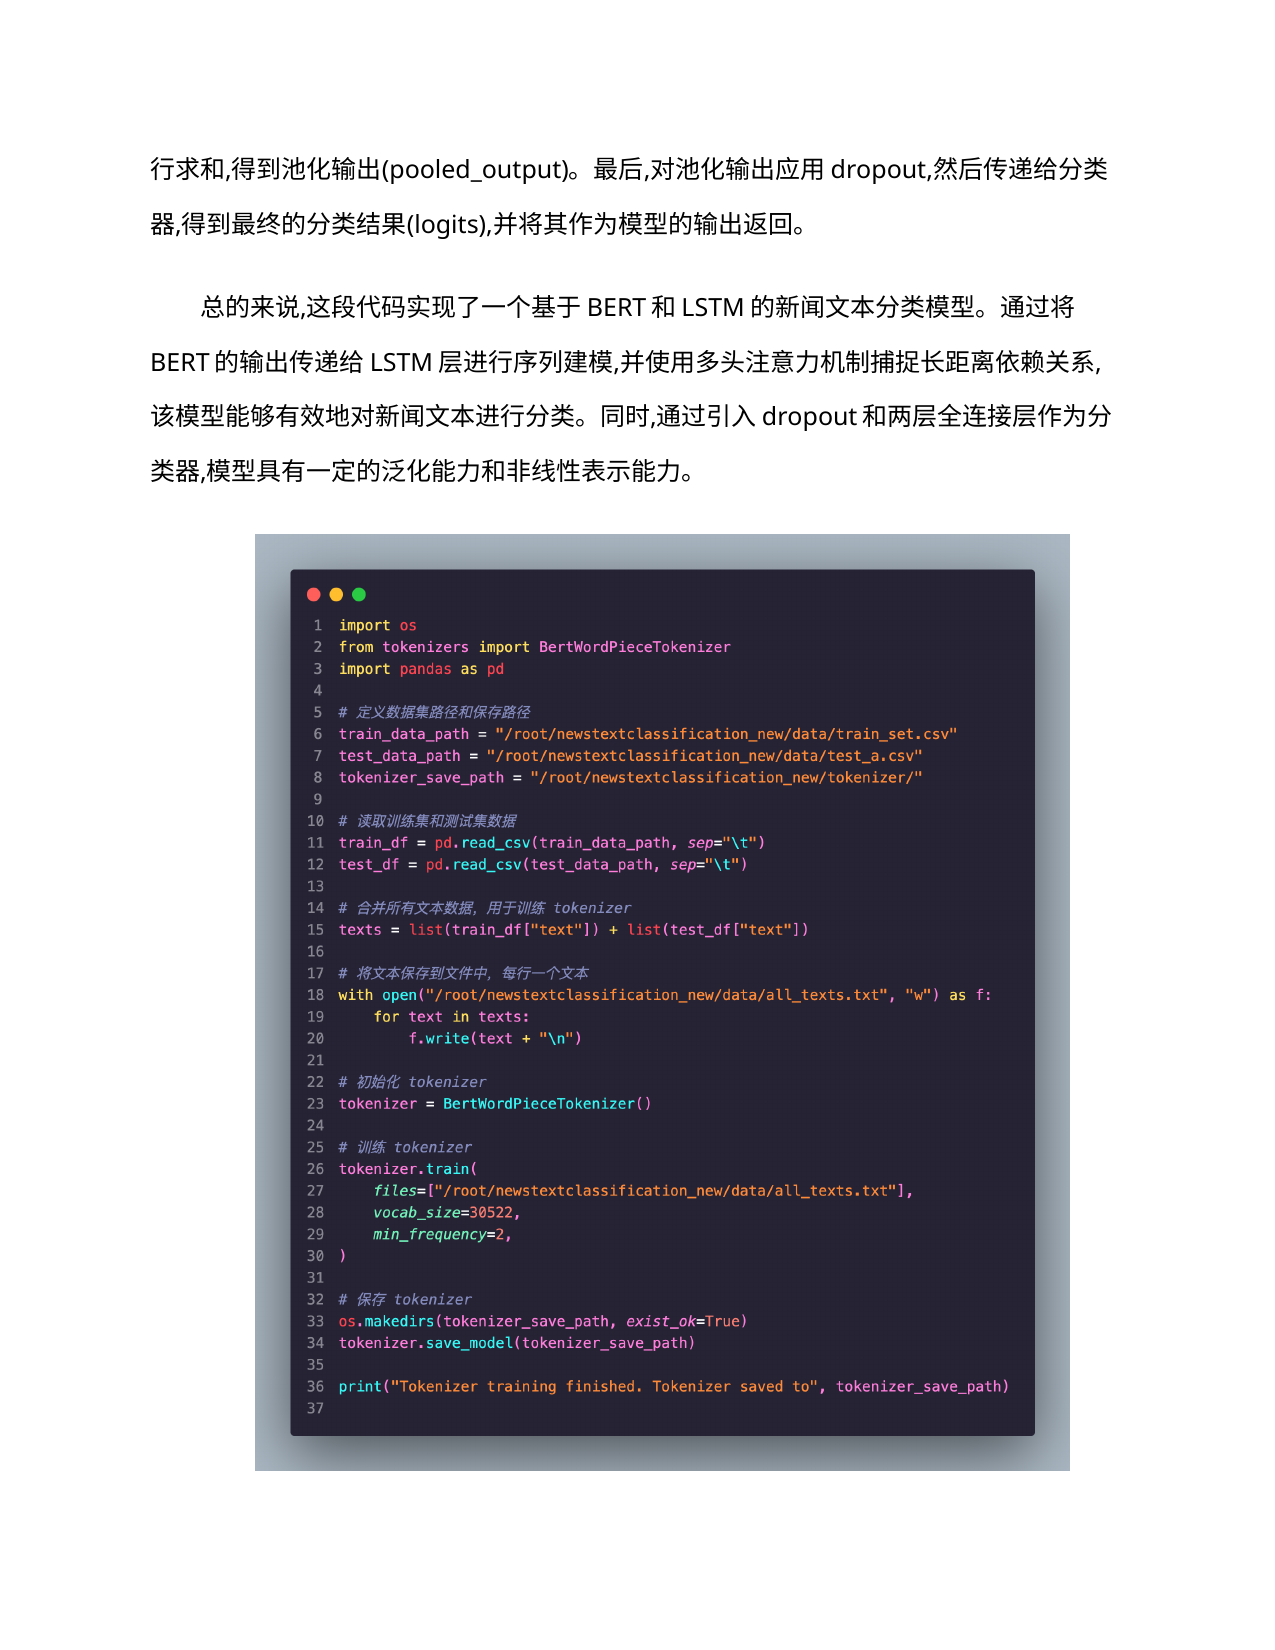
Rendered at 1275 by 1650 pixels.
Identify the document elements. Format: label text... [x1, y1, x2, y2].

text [150, 150, 1125, 241]
picture [255, 534, 1070, 1471]
text 总的来说,这段代码实现了一个基于BERT和LSTM的新闻文本分类模型。通过将BERT的输出传递给LSTM层进行序列建模,并使用多头注意力机制捕捉长距离依赖关系,该模型能够有效地对新闻文本进行分类。同时,通过引入dropout和两层全连接层作为分类器,模型具有一定的泛化能力和非线性表示能力。 [150, 288, 1125, 487]
